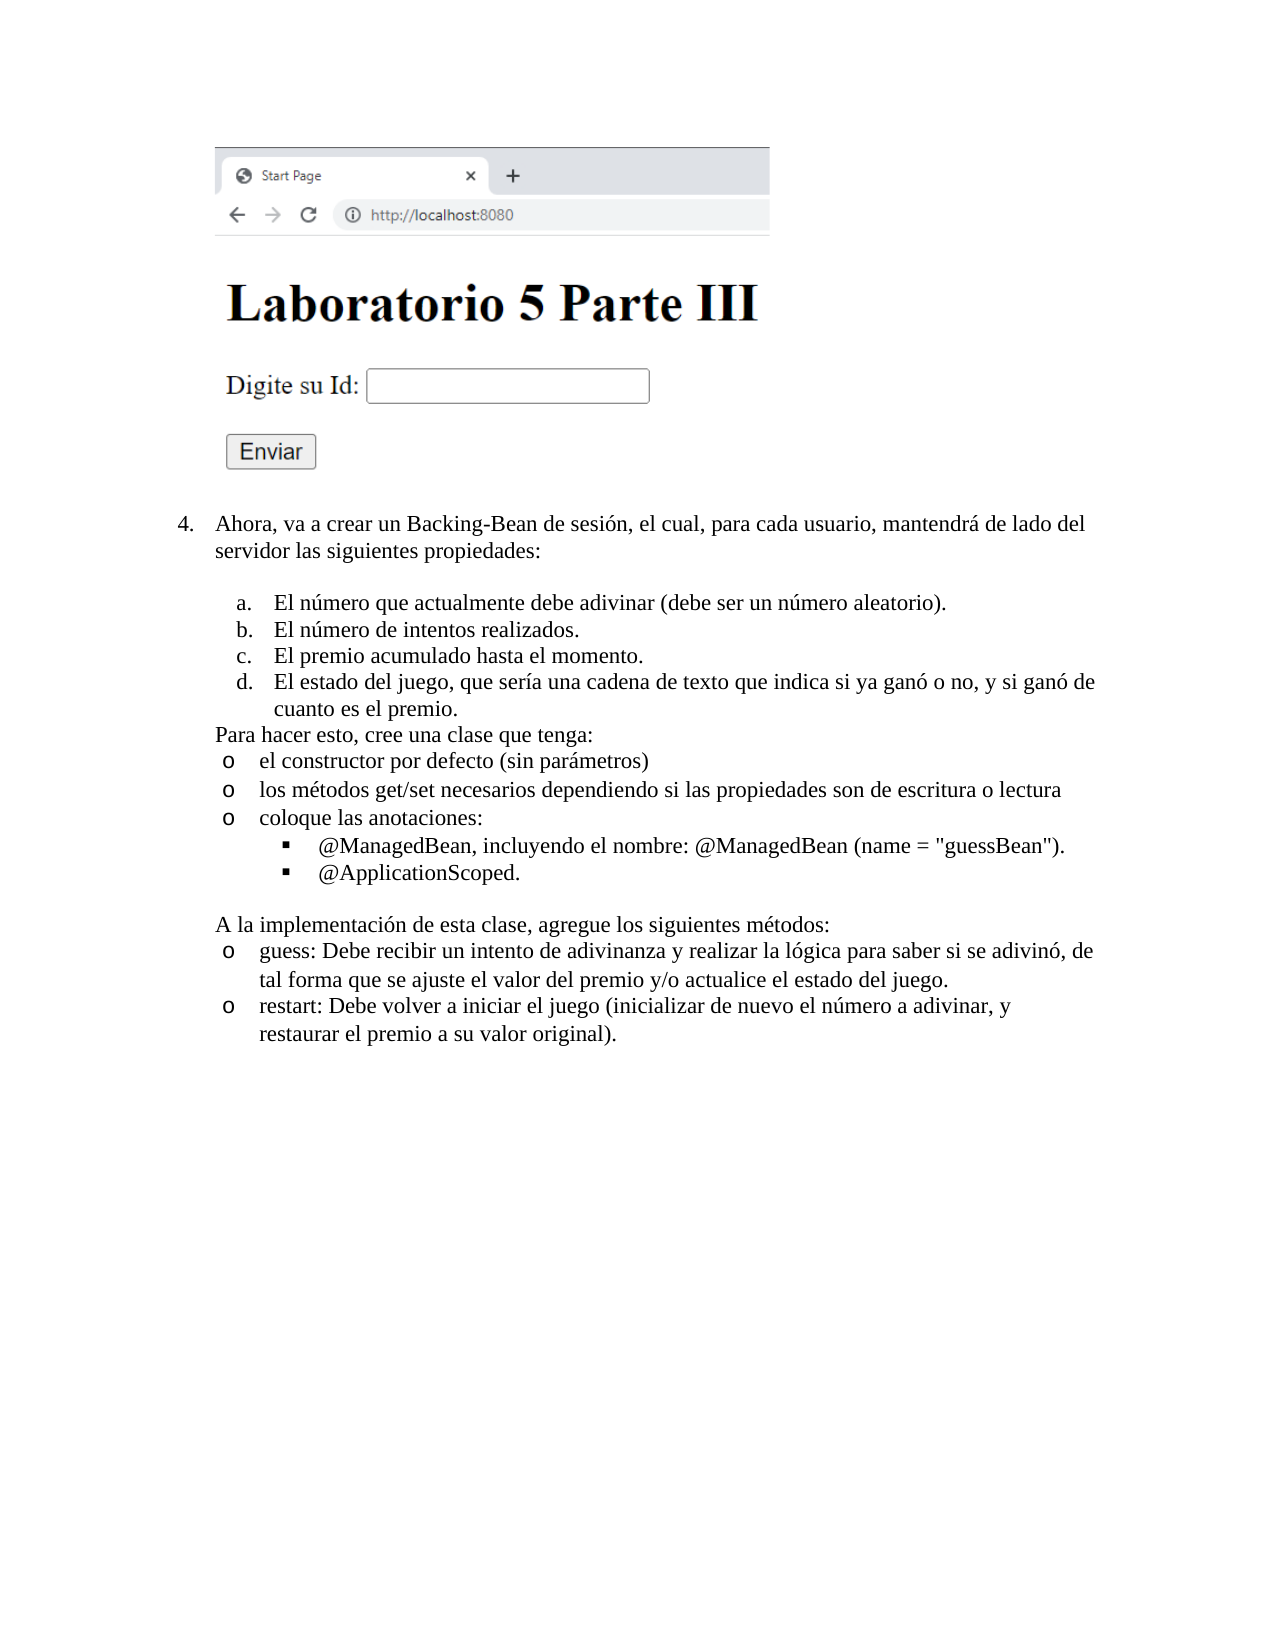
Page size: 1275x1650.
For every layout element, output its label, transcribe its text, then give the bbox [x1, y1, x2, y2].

picture [214, 147, 770, 484]
list restart: Debe volver a iniciar el juego (inicializar de nuevo el número a adivinar, y restaurar el premio a su valor original). [222, 992, 1098, 1047]
list los métodos get/set necesarios dependiendo si las propiedades son de escritura o lectura [222, 776, 1098, 804]
text Para hacer esto, cree una clase que tenga: [215, 721, 1098, 747]
list el constructor por defecto (sin parámetros) [222, 747, 1098, 776]
list Ahora, va a crear un Backing-Bean de sesión, el cual, para cada usuario, mantendrá de lado del servidor las siguientes propiedades: [177, 510, 1098, 563]
list coloque las anotaciones: [222, 804, 1098, 832]
list @ManagedBean, incluyendo el nombre: @ManagedBean (name = "guessBean"). [281, 832, 1098, 858]
text A la implementación de esta clase, agregue los siguientes métodos: [215, 911, 1098, 938]
list El número de intentos realizados. [236, 616, 1098, 642]
list guess: Debe recibir un intento de adivinanza y realizar la lógica para saber si se adivinó, de tal forma que se ajuste el valor del premio y/o actualice el estado del juego. [222, 938, 1098, 992]
list El número que actualmente debe adivinar (debe ser un número aleatorio). [236, 589, 1098, 616]
list @ApplicationScoped. [281, 858, 1098, 885]
list El premio acumulado hasta el momento. [236, 642, 1098, 668]
list El estado del juego, que sería una cadena de texto que indica si ya ganó o no, y si ganó de cuanto es el premio. [236, 668, 1098, 721]
